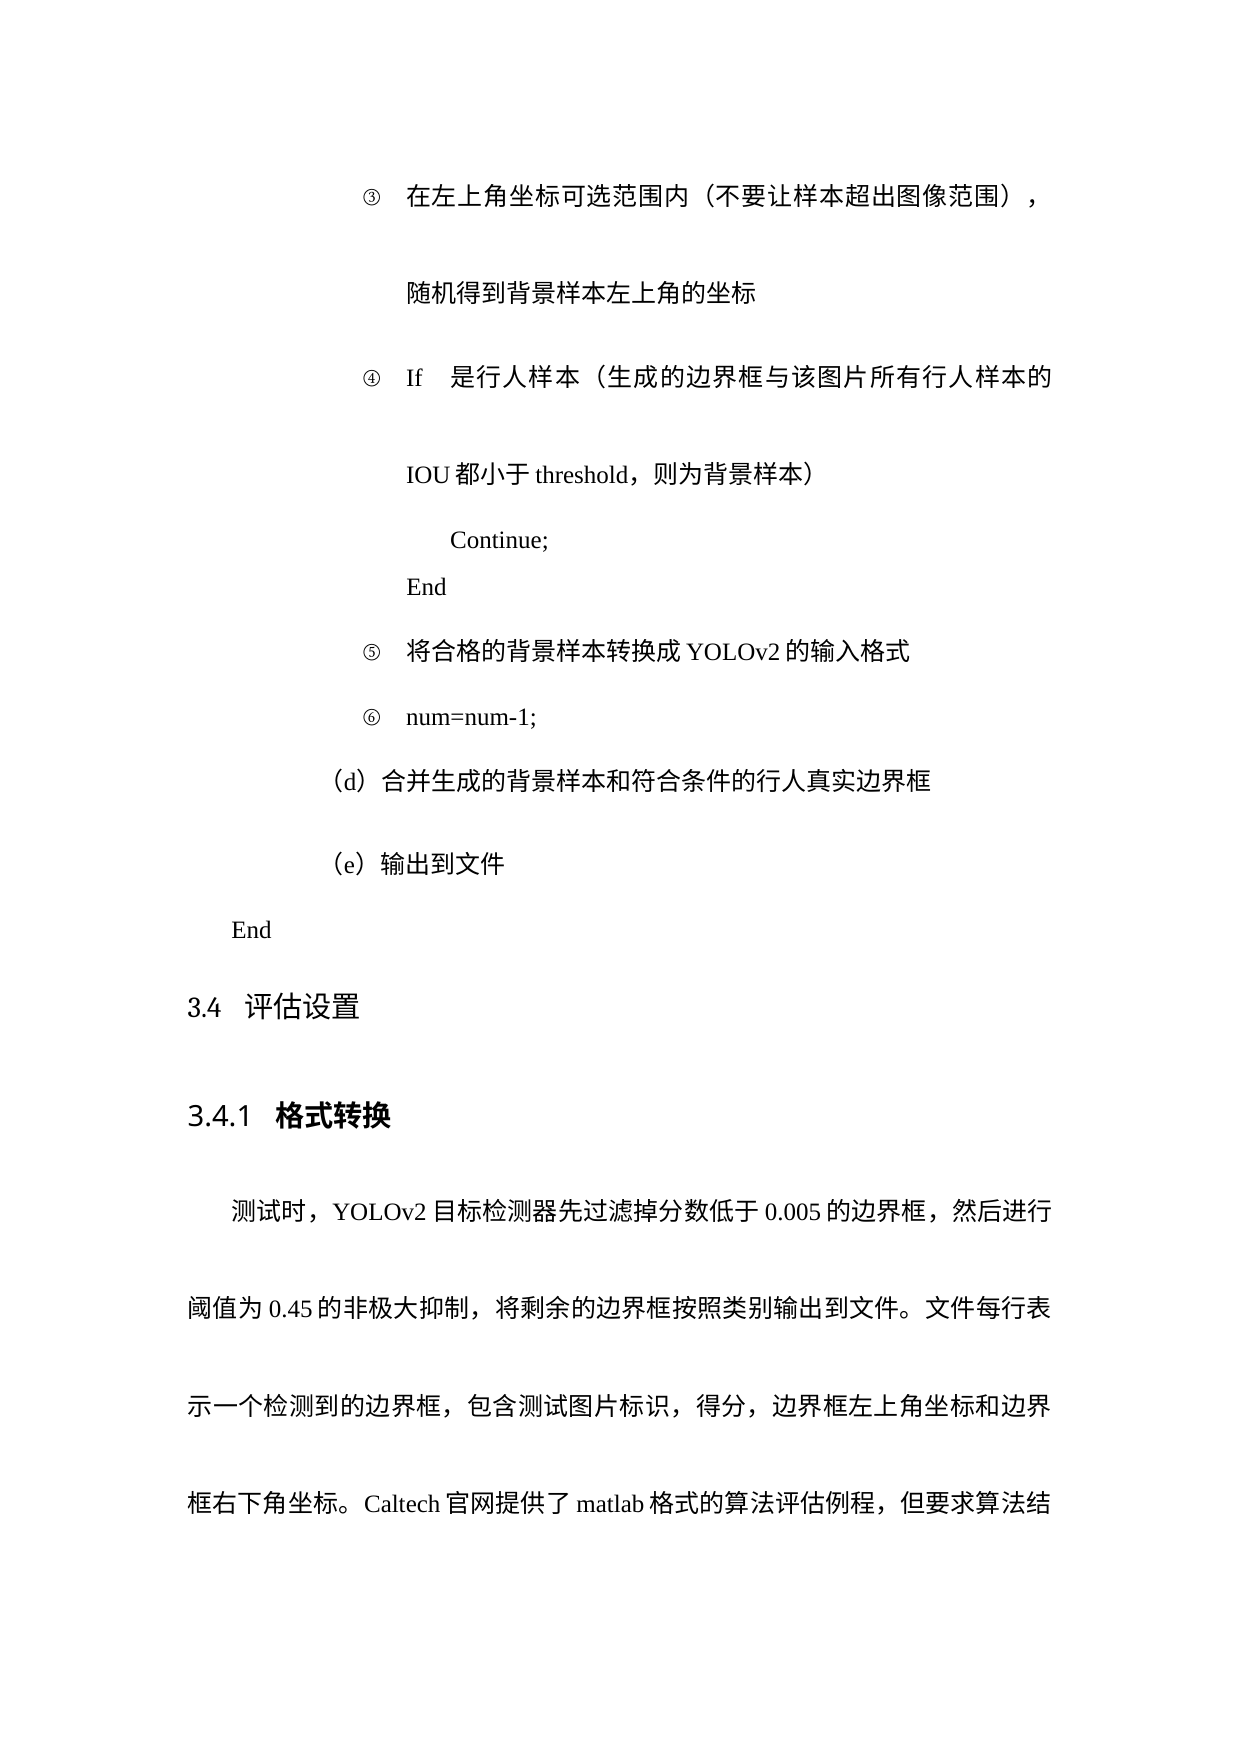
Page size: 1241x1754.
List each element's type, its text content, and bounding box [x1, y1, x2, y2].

text End [187, 913, 1053, 946]
text （e）输出到文件 [187, 830, 1053, 895]
text Continue; [306, 523, 1053, 556]
list num=num-1; [362, 700, 1053, 733]
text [187, 1177, 1053, 1534]
list 在左上角坐标可选范围内（不要让样本超出图像范围），随机得到背景样本左上角的坐标 [362, 162, 1053, 324]
list 将合格的背景样本转换成YOLOv2的输入格式 [362, 617, 1053, 682]
list 格式转换 [187, 1081, 1053, 1146]
text （d）合并生成的背景样本和符合条件的行人真实边界框 [187, 747, 1053, 812]
list If 是行人样本（生成的边界框与该图片所有行人样本的IOU都小于threshold，则为背景样本） [362, 343, 1053, 505]
text End [306, 570, 1053, 603]
list 评估设置 [187, 973, 1053, 1038]
